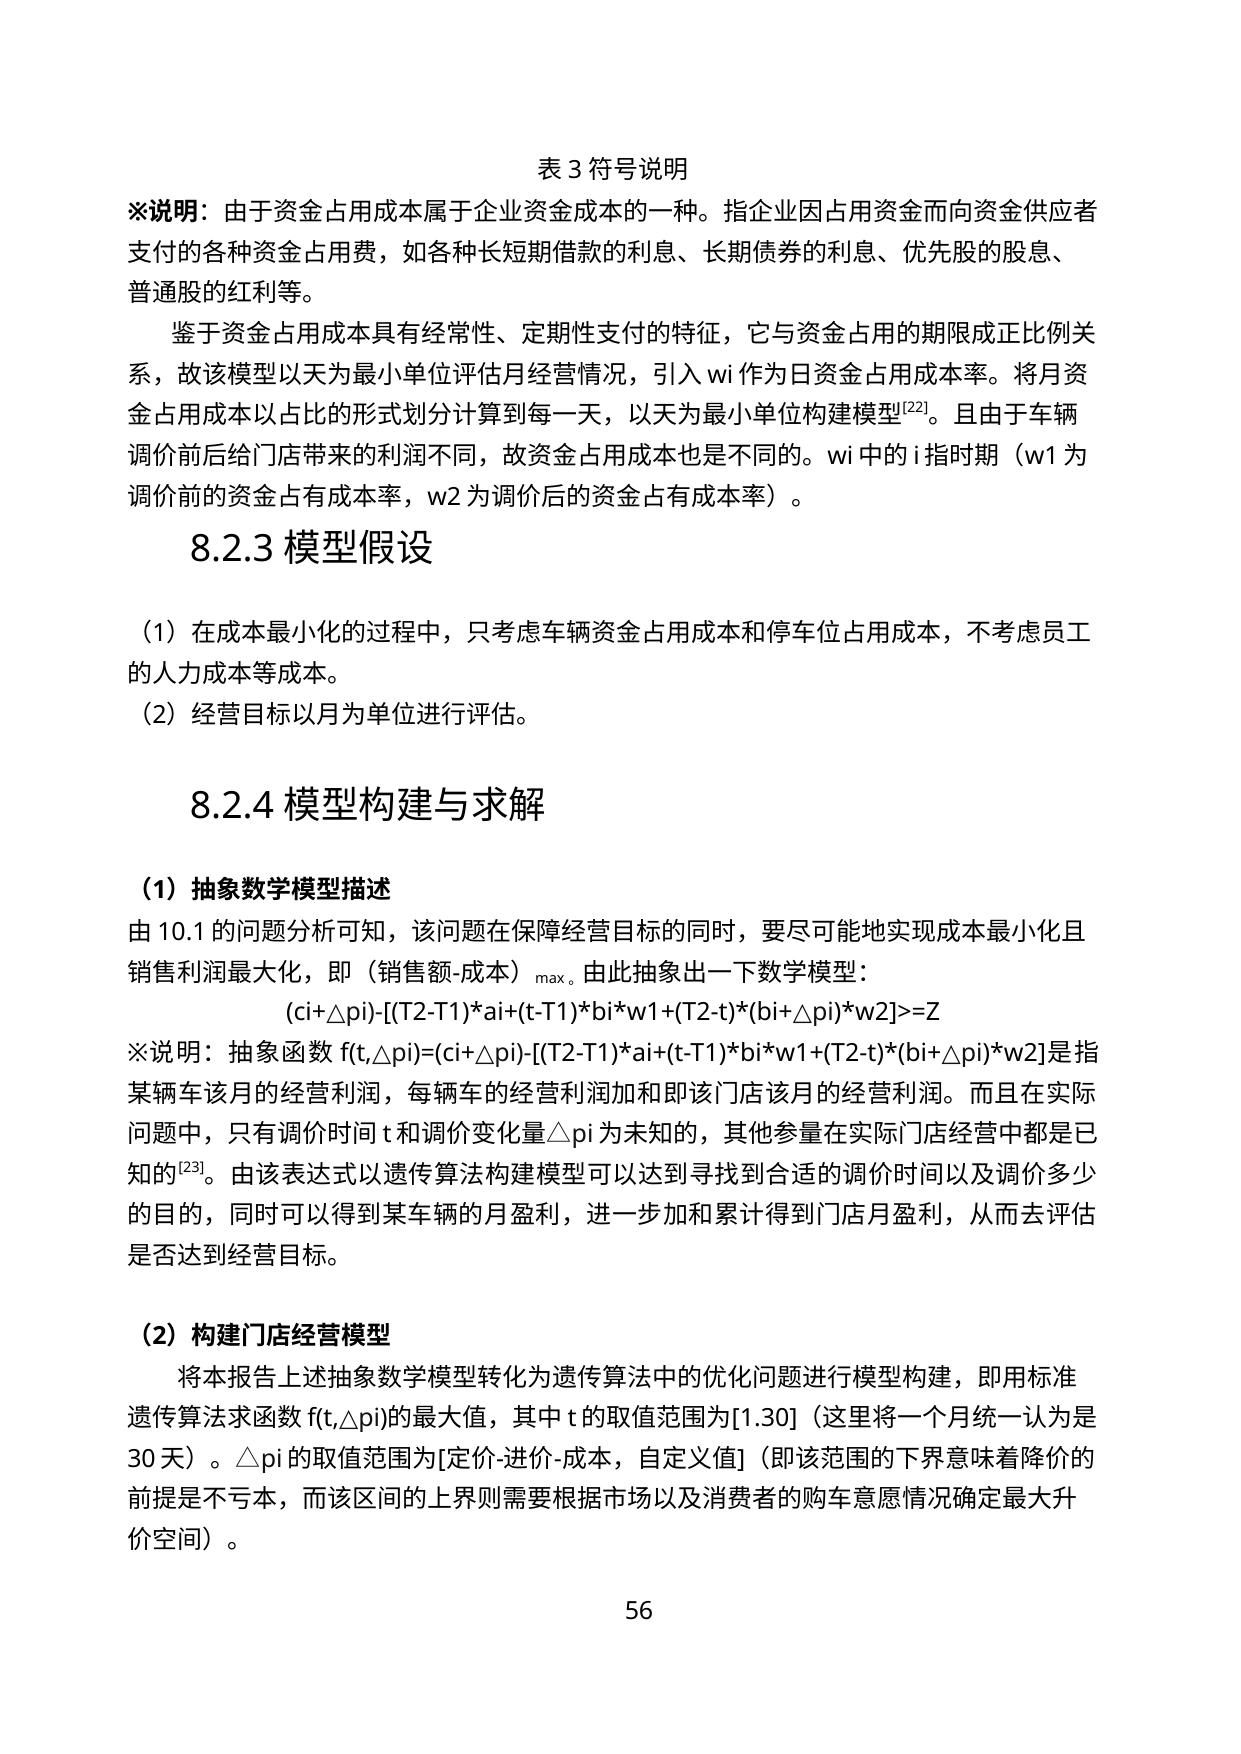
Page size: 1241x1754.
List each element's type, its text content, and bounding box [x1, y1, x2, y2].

subtitle 8.2.3 模型假设 [189, 517, 1118, 572]
subtitle 8.2.4 模型构建与求解 [189, 775, 1118, 829]
text （2）经营目标以月为单位进行评估。 [127, 694, 1099, 731]
text 由10.1的问题分析可知，该问题在保障经营目标的同时，要尽可能地实现成本最小化且销售利润最大化，即（销售额-成本）max 。由此抽象出一下数学模型： [127, 911, 1099, 988]
text （1）在成本最小化的过程中，只考虑车辆资金占用成本和停车位占用成本，不考虑员工的人力成本等成本。 [127, 612, 1099, 689]
text 鉴于资金占用成本具有经常性、定期性支付的特征，它与资金占用的期限成正比例关系，故该模型以天为最小单位评估月经营情况，引入wi作为日资金占用成本率。将月资金占用成本以占比的形式划分计算到每一天，以天为最小单位构建模型[22]。且由于车辆调价前后给门店带来的利润不同，故资金占用成本也是不同的。wi中的i指时期（w1为调价前的资金占有成本率，w2为调价后的资金占有成本率）。 [127, 314, 1099, 512]
text 表3 符号说明 [127, 150, 1099, 186]
text 将本报告上述抽象数学模型转化为遗传算法中的优化问题进行模型构建，即用标准遗传算法求函数f(t,△pi)的最大值，其中t的取值范围为[1.30]（这里将一个月统一认为是30天）。△pi的取值范围为[定价-进价-成本，自定义值]（即该范围的下界意味着降价的前提是不亏本，而该区间的上界则需要根据市场以及消费者的购车意愿情况确定最大升价空间）。 [127, 1357, 1099, 1555]
text (ci+△pi)-[(T2-T1)*ai+(t-T1)*bi*w1+(T2-t)*(bi+△pi)*w2]>=Z [127, 993, 1099, 1027]
text （2）构建门店经营模型 [127, 1316, 1099, 1352]
text ※说明：由于资金占用成本属于企业资金成本的一种。指企业因占用资金而向资金供应者支付的各种资金占用费，如各种长短期借款的利息、长期债券的利息、优先股的股息、普通股的红利等。 [127, 191, 1099, 309]
text ※说明：抽象函数f(t,△pi)=(ci+△pi)-[(T2-T1)*ai+(t-T1)*bi*w1+(T2-t)*(bi+△pi)*w2]是指某辆车该月的经营利润，每辆车的经营利润加和即该门店该月的经营利润。而且在实际问题中，只有调价时间t和调价变化量△pi为未知的，其他参量在实际门店经营中都是已知的[23]。由该表达式以遗传算法构建模型可以达到寻找到合适的调价时间以及调价多少的目的，同时可以得到某车辆的月盈利，进一步加和累计得到门店月盈利，从而去评估是否达到经营目标。 [127, 1032, 1099, 1271]
text （1）抽象数学模型描述 [127, 870, 1099, 906]
